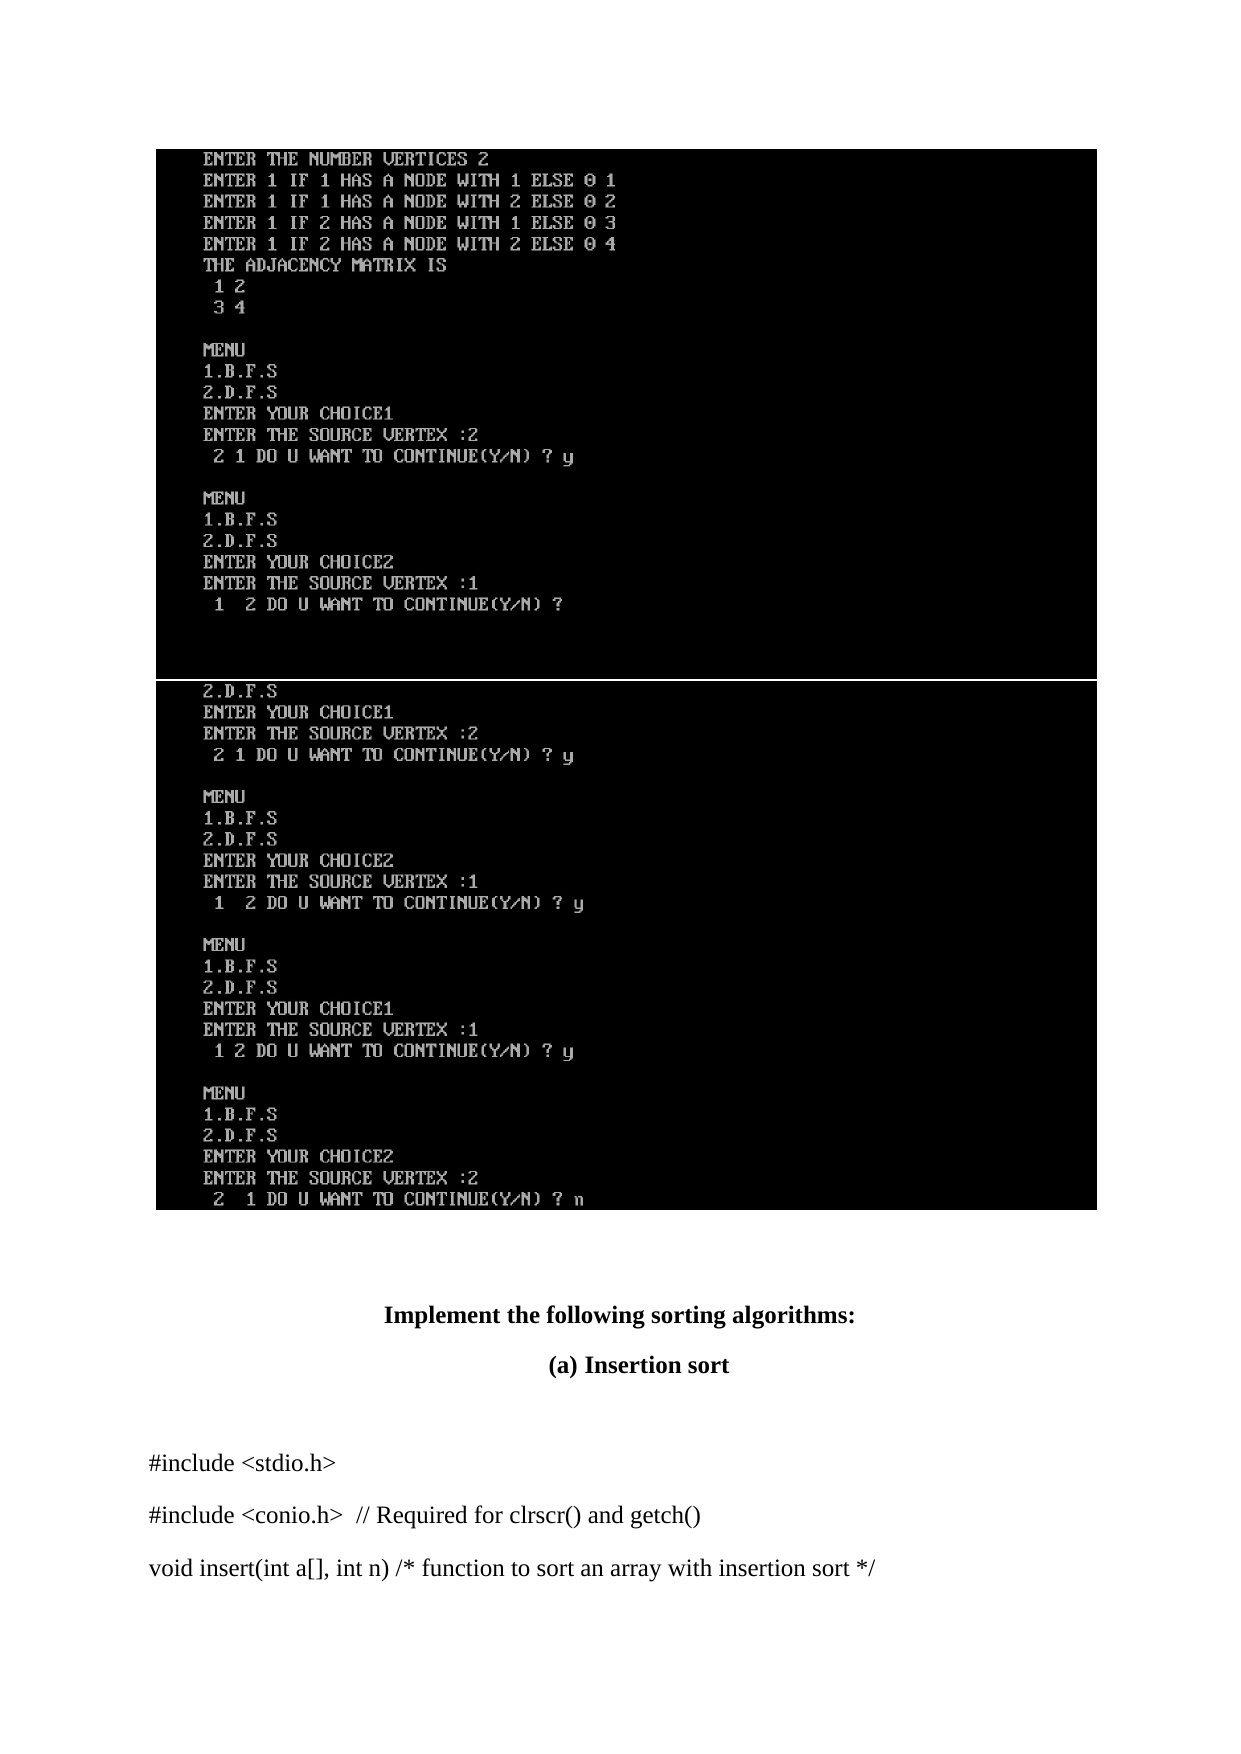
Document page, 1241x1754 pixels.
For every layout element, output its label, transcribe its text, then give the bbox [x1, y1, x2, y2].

picture [156, 149, 1097, 679]
text #include <conio.h> // Required for clrscr() and getch() [148, 1500, 1127, 1529]
text Implement the following sorting algorithms: [150, 1300, 856, 1329]
text (a) Insertion sort [150, 1351, 1128, 1379]
text #include <stdio.h> [148, 1448, 1127, 1477]
text void insert(int a[], int n) /* function to sort an array with insertion sort */ [148, 1553, 1127, 1582]
picture [156, 681, 1097, 1210]
